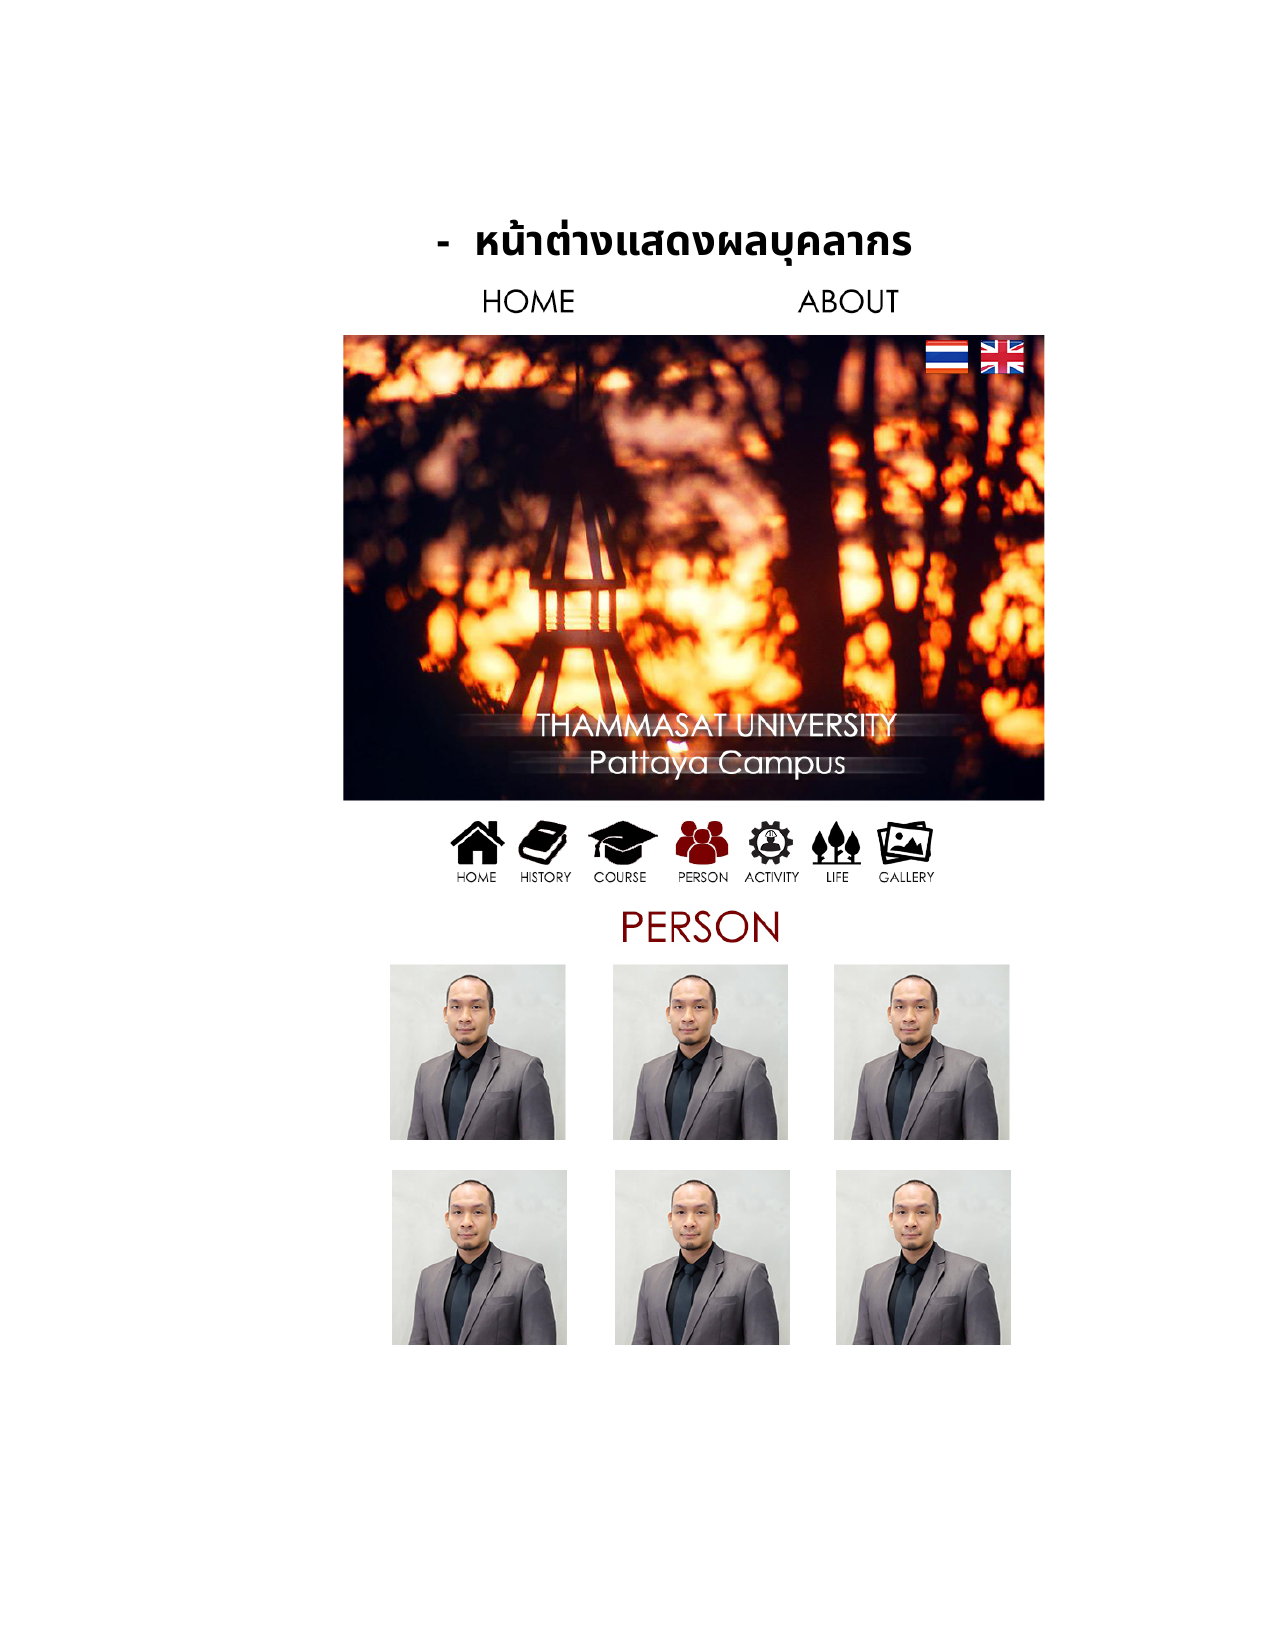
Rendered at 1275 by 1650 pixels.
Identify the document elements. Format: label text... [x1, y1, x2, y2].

picture [343, 274, 1045, 1498]
